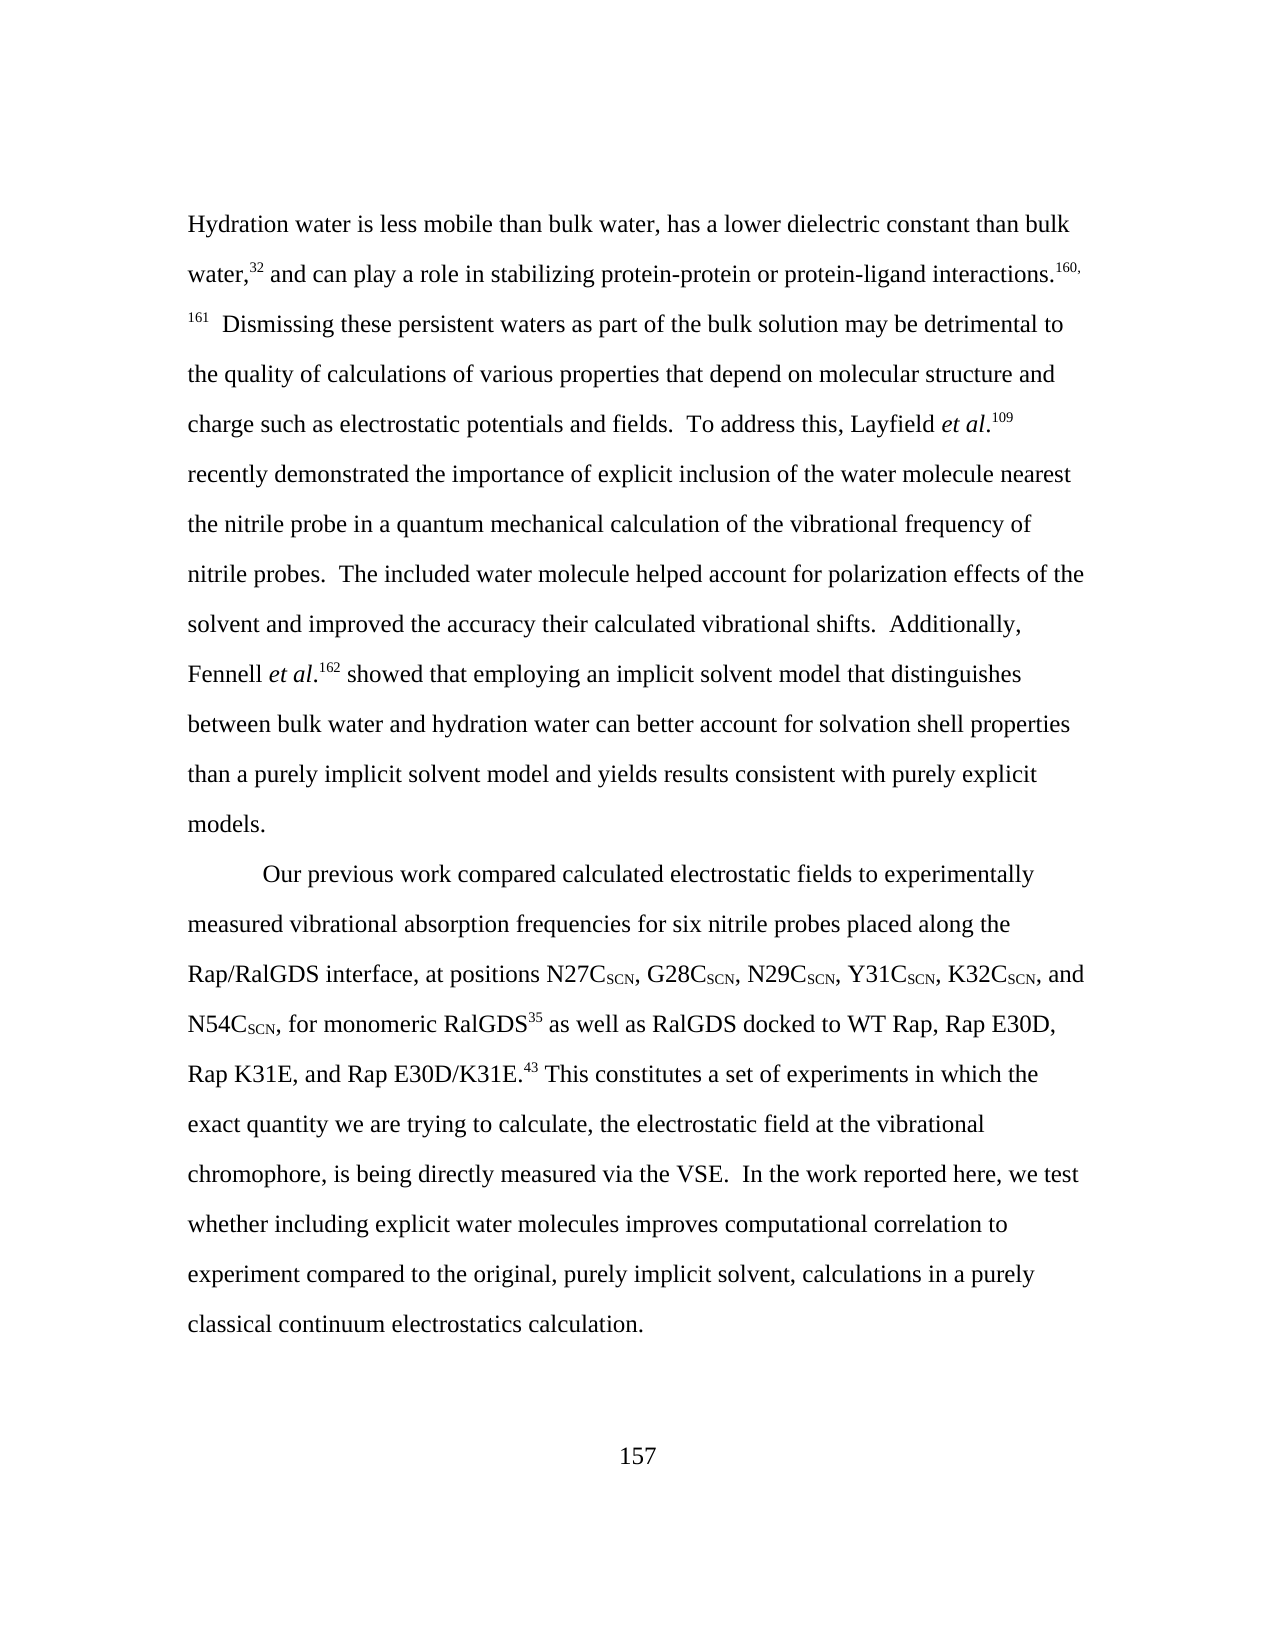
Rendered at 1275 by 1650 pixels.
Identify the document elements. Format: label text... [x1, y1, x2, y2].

text Our previous work compared calculated electrostatic fields to experimentally measured vibrational absorption frequencies for six nitrile probes placed along the Rap/RalGDS interface, at positions N27CSCN, G28CSCN, N29CSCN, Y31CSCN, K32CSCN, and N54CSCN, for monomeric RalGDS35 as well as RalGDS docked to WT Rap, Rap E30D, Rap K31E, and Rap E30D/K31E.43 This constitutes a set of experiments in which the exact quantity we are trying to calculate, the electrostatic field at the vibrational chromophore, is being directly measured via the VSE. In the work reported here, we test whether including explicit water molecules improves computational correlation to experiment compared to the original, purely implicit solvent, calculations in a purely classical continuum electrostatics calculation. [187, 837, 1087, 1337]
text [187, 187, 1087, 837]
